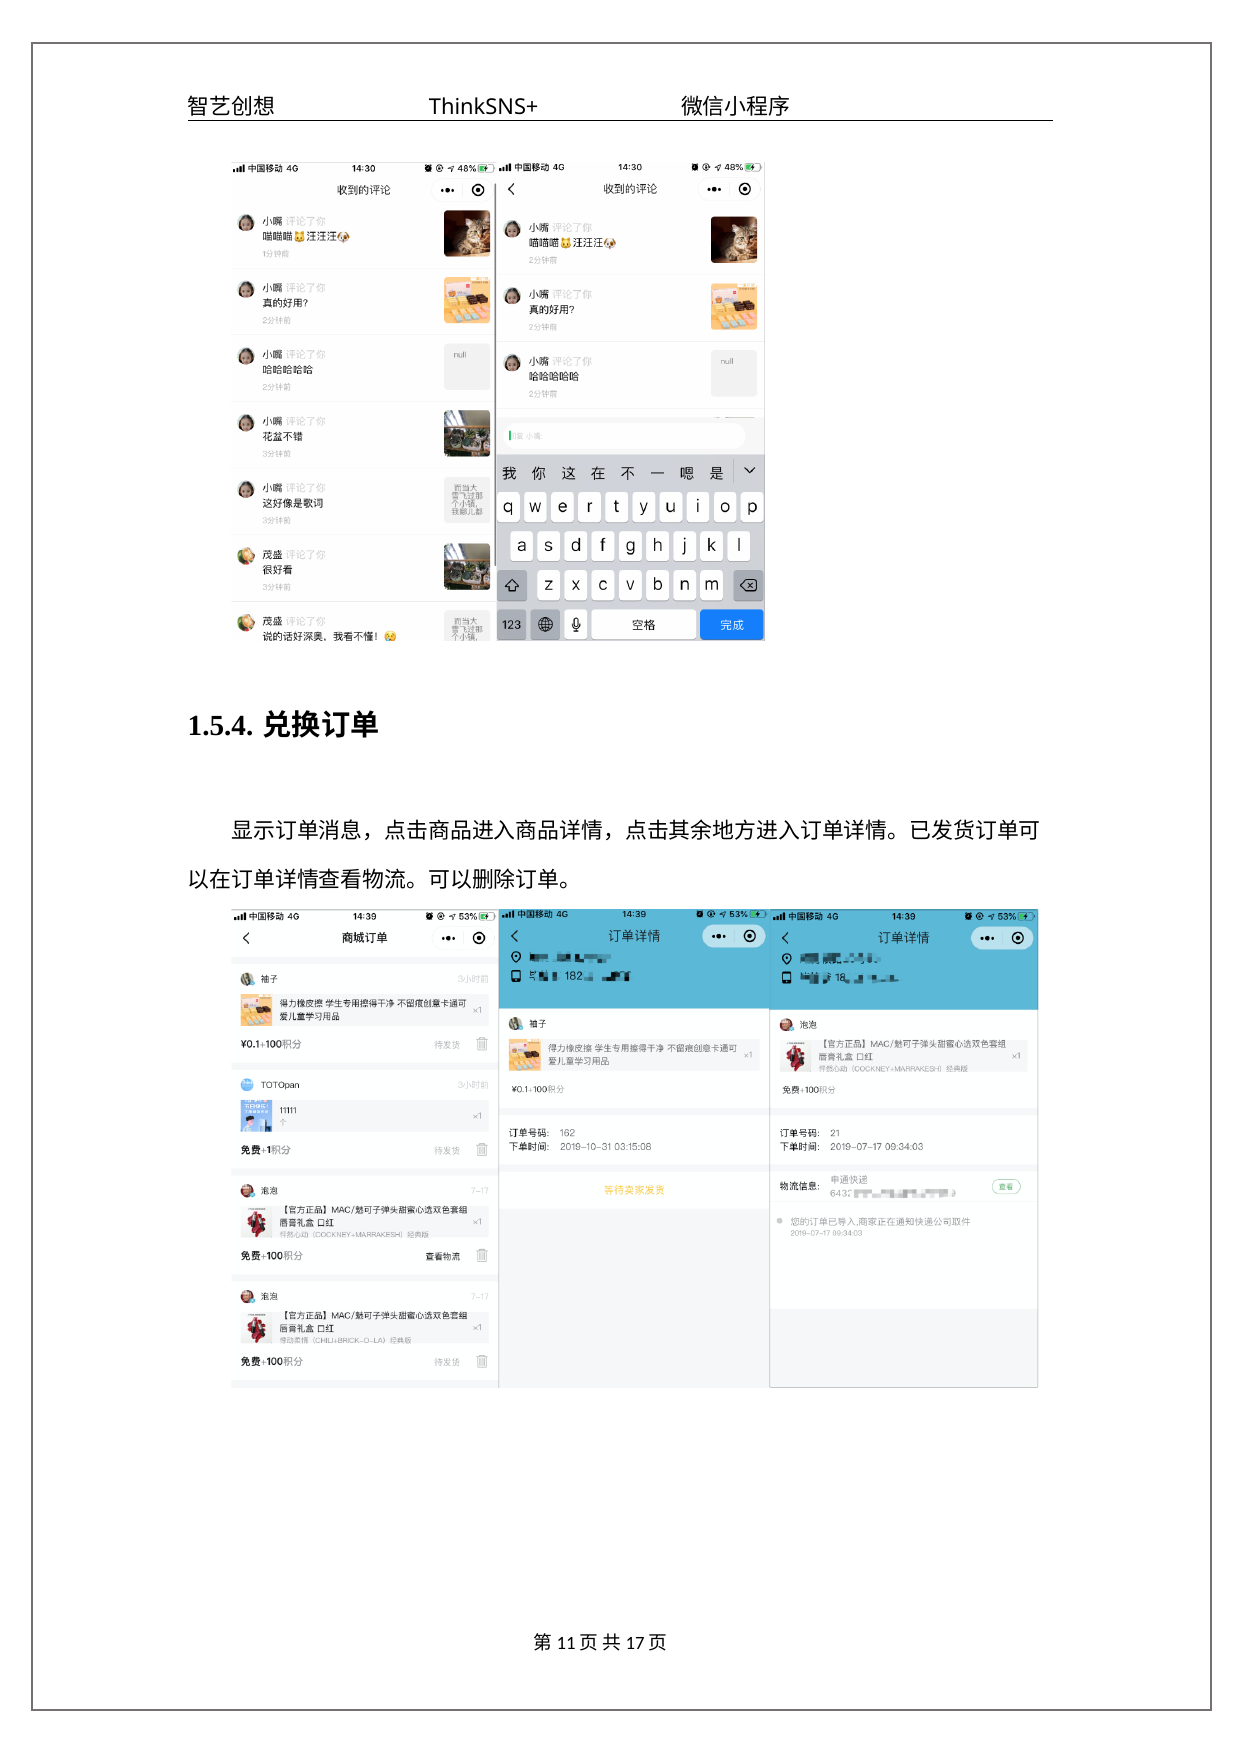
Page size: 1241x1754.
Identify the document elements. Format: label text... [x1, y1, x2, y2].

text 显示订单消息，点击商品进入商品详情，点击其余地方进入订单详情。已发货订单可以在订单详情查看物流。可以删除订单。 [187, 812, 1053, 894]
picture [231, 162, 765, 641]
picture [231, 909, 1039, 1388]
subtitle 兑换订单 [187, 690, 1053, 755]
